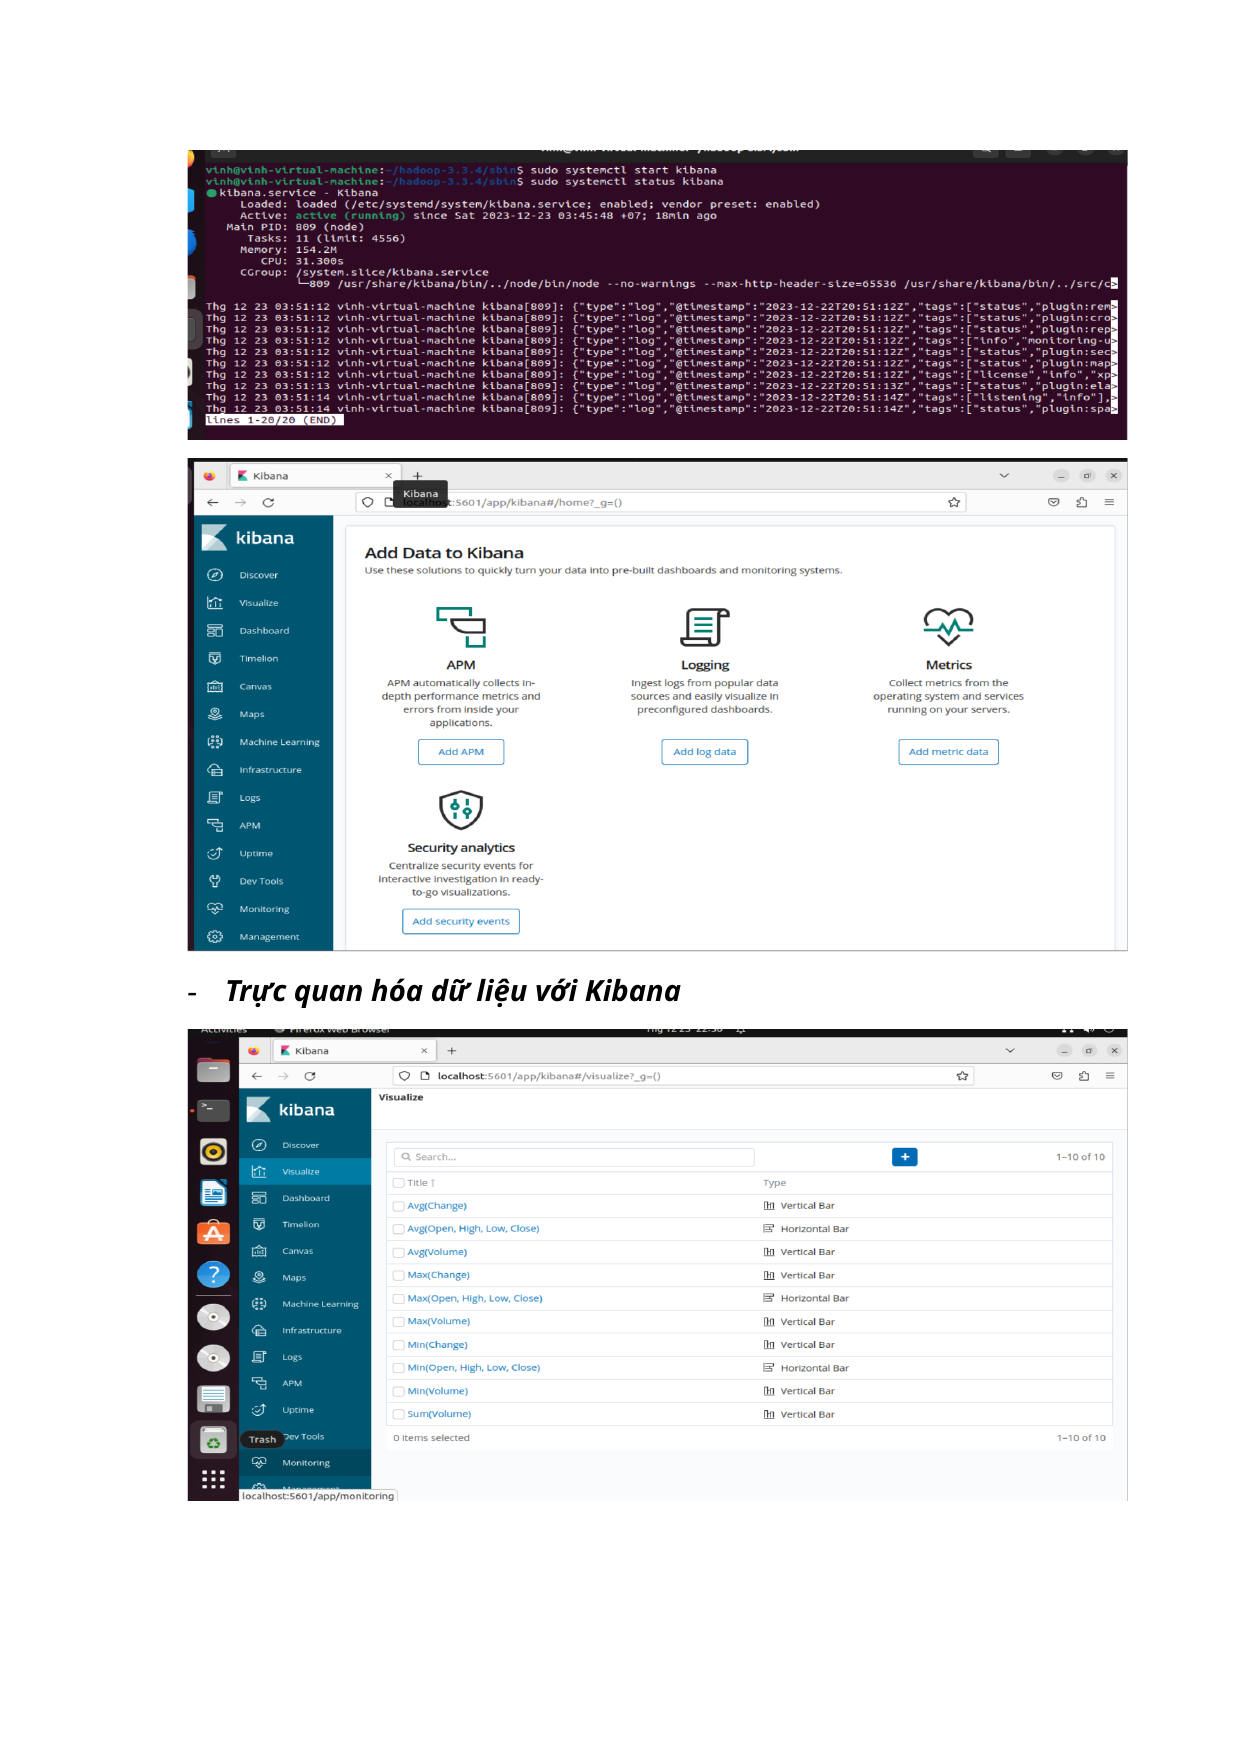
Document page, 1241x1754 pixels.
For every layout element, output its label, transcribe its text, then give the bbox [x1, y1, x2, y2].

picture [187, 150, 1128, 440]
picture [187, 1029, 1128, 1501]
list Trực quan hóa dữ liệu với Kibana [187, 970, 1090, 1010]
picture [187, 458, 1128, 952]
